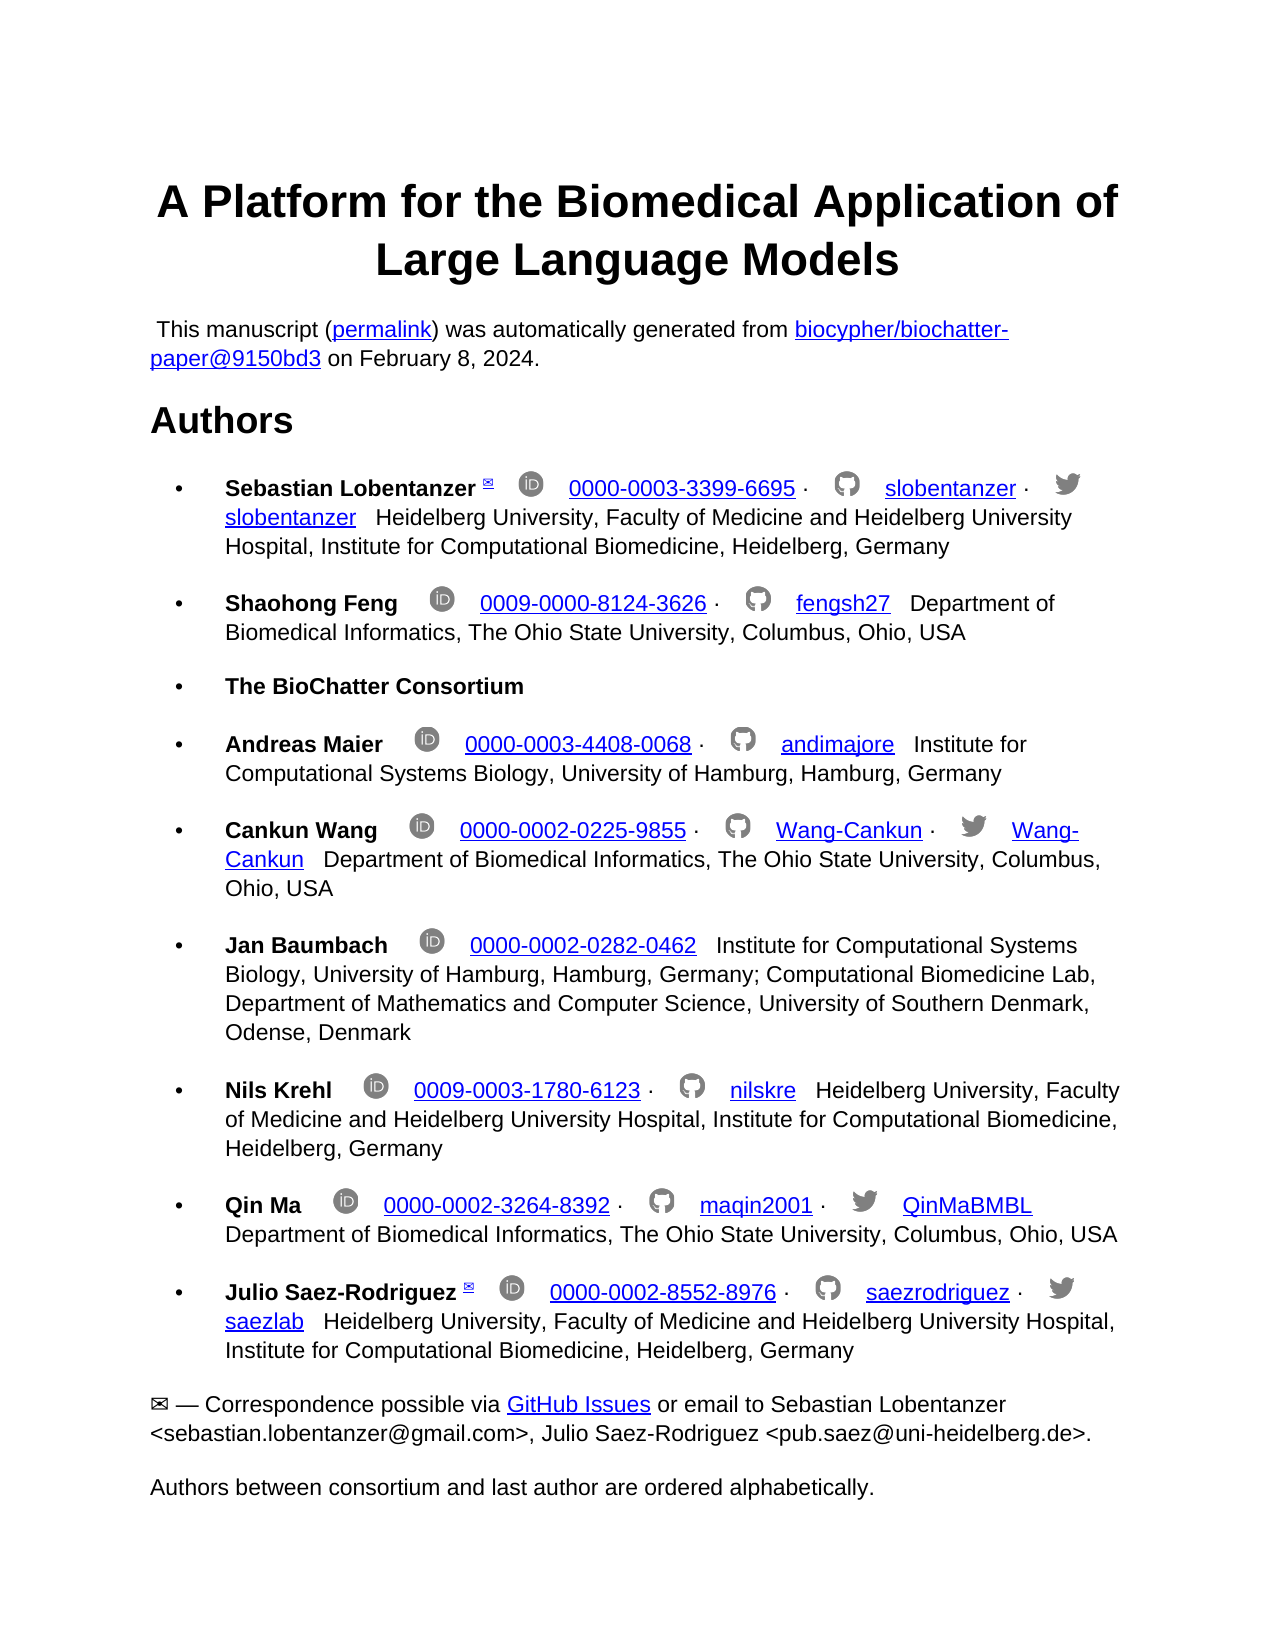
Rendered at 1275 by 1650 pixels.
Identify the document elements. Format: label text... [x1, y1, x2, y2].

picture [1049, 1275, 1074, 1301]
picture [419, 928, 445, 954]
picture [746, 586, 771, 612]
picture [649, 1188, 675, 1214]
list Julio Saez-Rodriguez ✉ 0000-0002-8552-8976 · saezrodriguez · saezlab Heidelberg University, Faculty of Medicine and Heidelberg University Hospital, Institute for Computational Biomedicine, Heidelberg, Germany [175, 1275, 1125, 1363]
text Authors between consortium and last author are ordered alphabetically. [150, 1473, 1125, 1500]
picture [518, 471, 544, 497]
list Jan Baumbach 0000-0002-0282-0462 Institute for Computational Systems Biology, University of Hamburg, Hamburg, Germany; Computational Biomedicine Lab, Department of Mathematics and Computer Science, University of Southern Denmark, Odense, Denmark [175, 929, 1125, 1046]
picture [730, 727, 756, 752]
list Sebastian Lobentanzer ✉ 0000-0003-3399-6695 · slobentanzer · slobentanzer Heidelberg University, Faculty of Medicine and Heidelberg University Hospital, Institute for Computational Biomedicine, Heidelberg, Germany [175, 471, 1125, 559]
picture [1055, 471, 1081, 497]
picture [679, 1073, 705, 1099]
title A Platform for the Biomedical Application of Large Language Models [150, 175, 1125, 286]
picture [852, 1188, 878, 1214]
text ✉ — Correspondence possible via GitHub Issues or email to Sebastian Lobentanzer <sebastian.lobentanzer@gmail.com>, Julio Saez-Rodriguez <pub.saez@uni-heidelberg.de>. [150, 1391, 1125, 1446]
picture [725, 813, 751, 839]
picture [429, 586, 455, 612]
list The BioChatter Consortium [175, 673, 1125, 699]
list Andreas Maier 0000-0003-4408-0068 · andimajore Institute for Computational Systems Biology, University of Hamburg, Hamburg, Germany [175, 727, 1125, 786]
picture [363, 1073, 389, 1099]
subtitle Authors [150, 399, 1125, 442]
picture [815, 1275, 841, 1301]
picture [414, 727, 440, 752]
list Nils Krehl 0009-0003-1780-6123 · nilskre Heidelberg University, Faculty of Medicine and Heidelberg University Hospital, Institute for Computational Biomedicine, Heidelberg, Germany [175, 1073, 1125, 1161]
list Qin Ma 0000-0002-3264-8392 · maqin2001 · QinMaBMBL Department of Biomedical Informatics, The Ohio State University, Columbus, Ohio, USA [175, 1189, 1125, 1247]
text This manuscript (permalink) was automatically generated from biocypher/biochatter-paper@9150bd3 on February 8, 2024. [150, 316, 1125, 371]
picture [333, 1188, 358, 1214]
list Cankun Wang 0000-0002-0225-9855 · Wang-Cankun · Wang-Cankun Department of Biomedical Informatics, The Ohio State University, Columbus, Ohio, USA [175, 813, 1125, 901]
picture [409, 813, 435, 839]
picture [961, 813, 987, 839]
list Shaohong Feng 0009-0000-8124-3626 · fengsh27 Department of Biomedical Informatics, The Ohio State University, Columbus, Ohio, USA [175, 587, 1125, 645]
picture [499, 1275, 525, 1301]
picture [834, 471, 860, 497]
